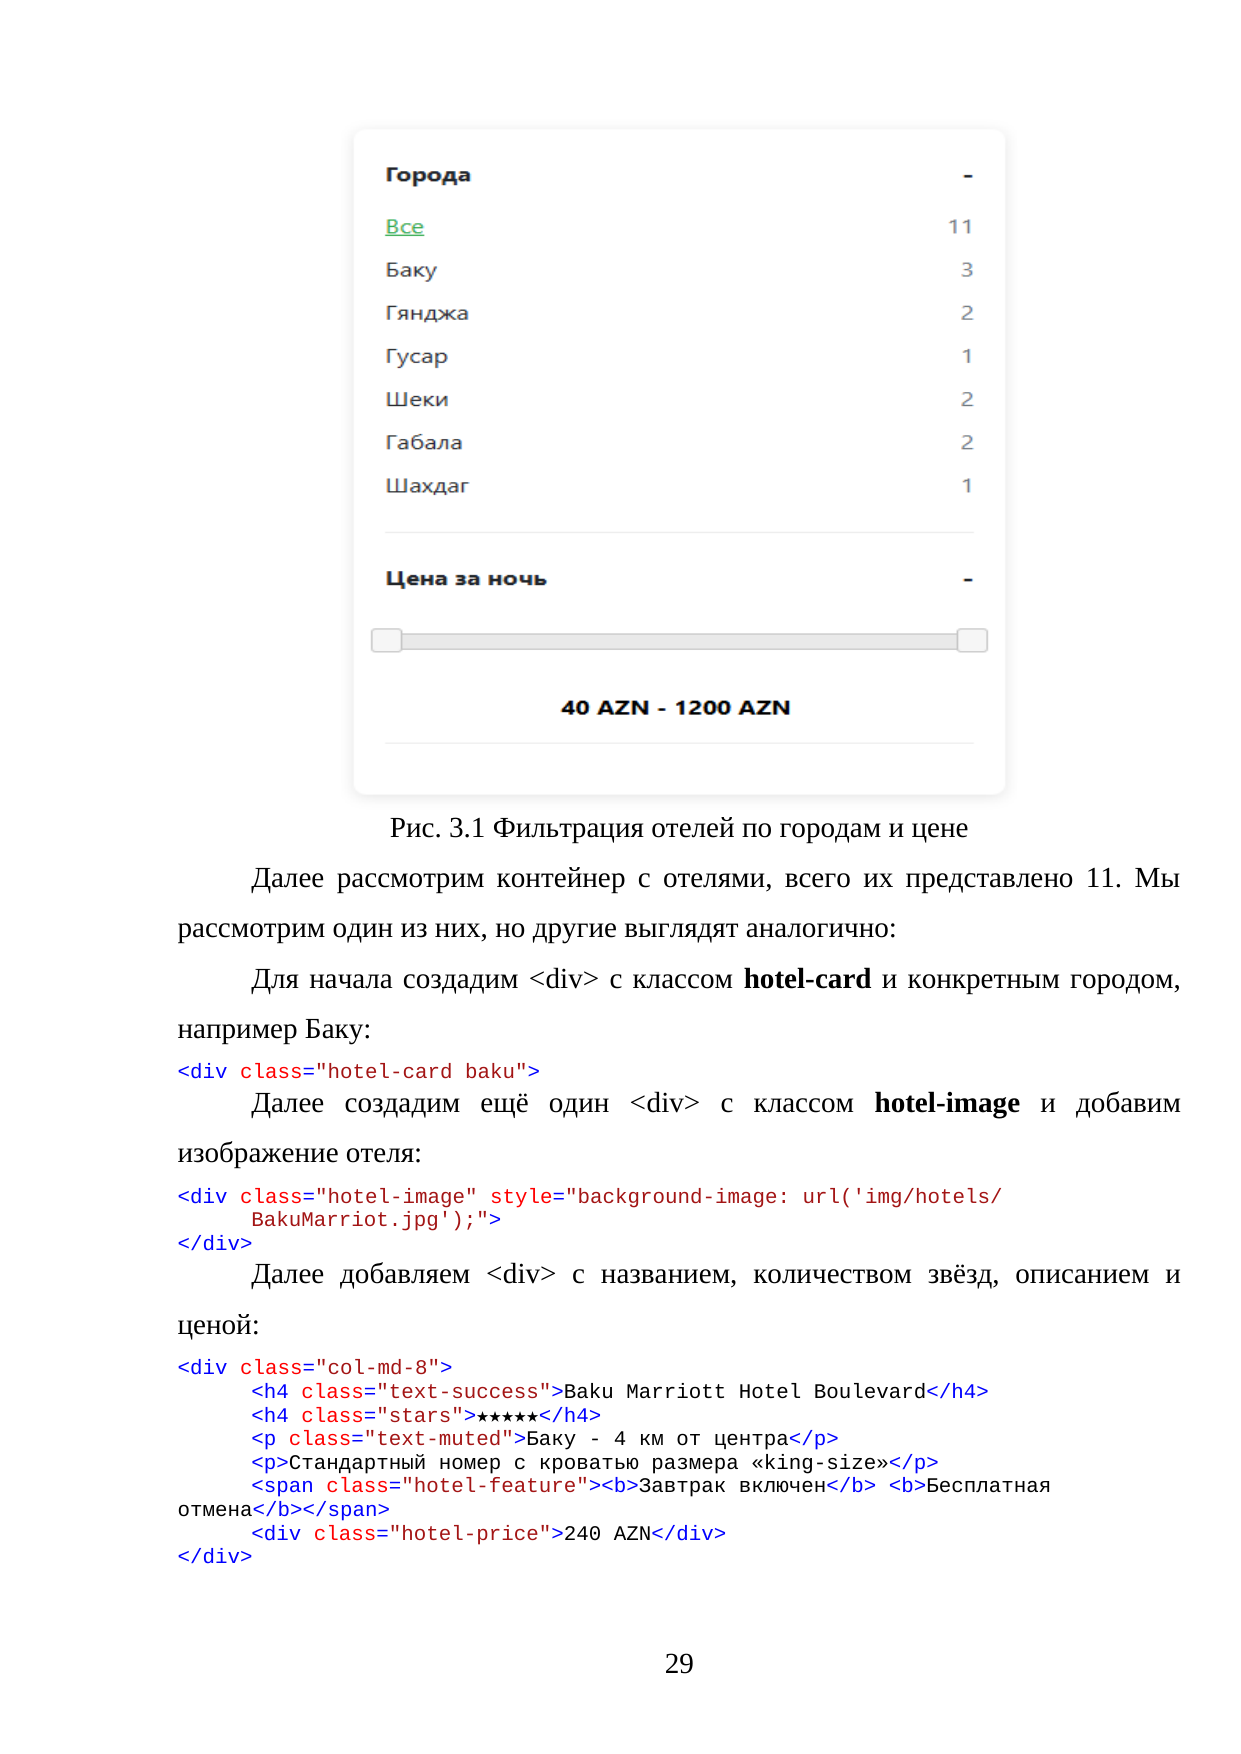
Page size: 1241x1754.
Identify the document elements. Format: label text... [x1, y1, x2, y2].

text Рис. 3.1 Фильтрация отелей по городам и цене [177, 810, 1181, 843]
text <div class="hotel-card baku"> [177, 1061, 1181, 1085]
text </div> [177, 1546, 1181, 1570]
text <div class="col-md-8"> [177, 1357, 1181, 1381]
text Далее добавляем <div> с названием, количеством звёзд, описанием и ценой: [177, 1257, 1181, 1341]
text BakuMarriot.jpg');"> [177, 1209, 1181, 1233]
text <div class="hotel-image" style="background-image: url('img/hotels/ [177, 1186, 1181, 1209]
text Далее создадим ещё один <div> с классом hotel-image и добавим изображение отеля: [177, 1085, 1181, 1169]
text Далее рассмотрим контейнер с отелями, всего их представлено 11. Мы рассмотрим один из них, но другие выглядят аналогично: [177, 860, 1181, 944]
text <span class="hotel-feature"><b>Завтрак включен</b> <b>Бесплатная отмена</b></span> [177, 1476, 1181, 1523]
text <h4 class="text-success">Baku Marriott Hotel Boulevard</h4> [177, 1381, 1181, 1404]
text Для начала создадим <div> с классом hotel-card и конкретным городом, например Баку: [177, 961, 1181, 1045]
text <div class="hotel-price">240 AZN</div> [177, 1523, 1181, 1546]
text </div> [177, 1233, 1181, 1257]
picture [341, 118, 1018, 810]
text <h4 class="stars">★★★★★</h4> <p class="text-muted">Баку - 4 км от центра</p> <p>Стандартный номер с кроватью размера «king-size»</p> [177, 1404, 1181, 1476]
